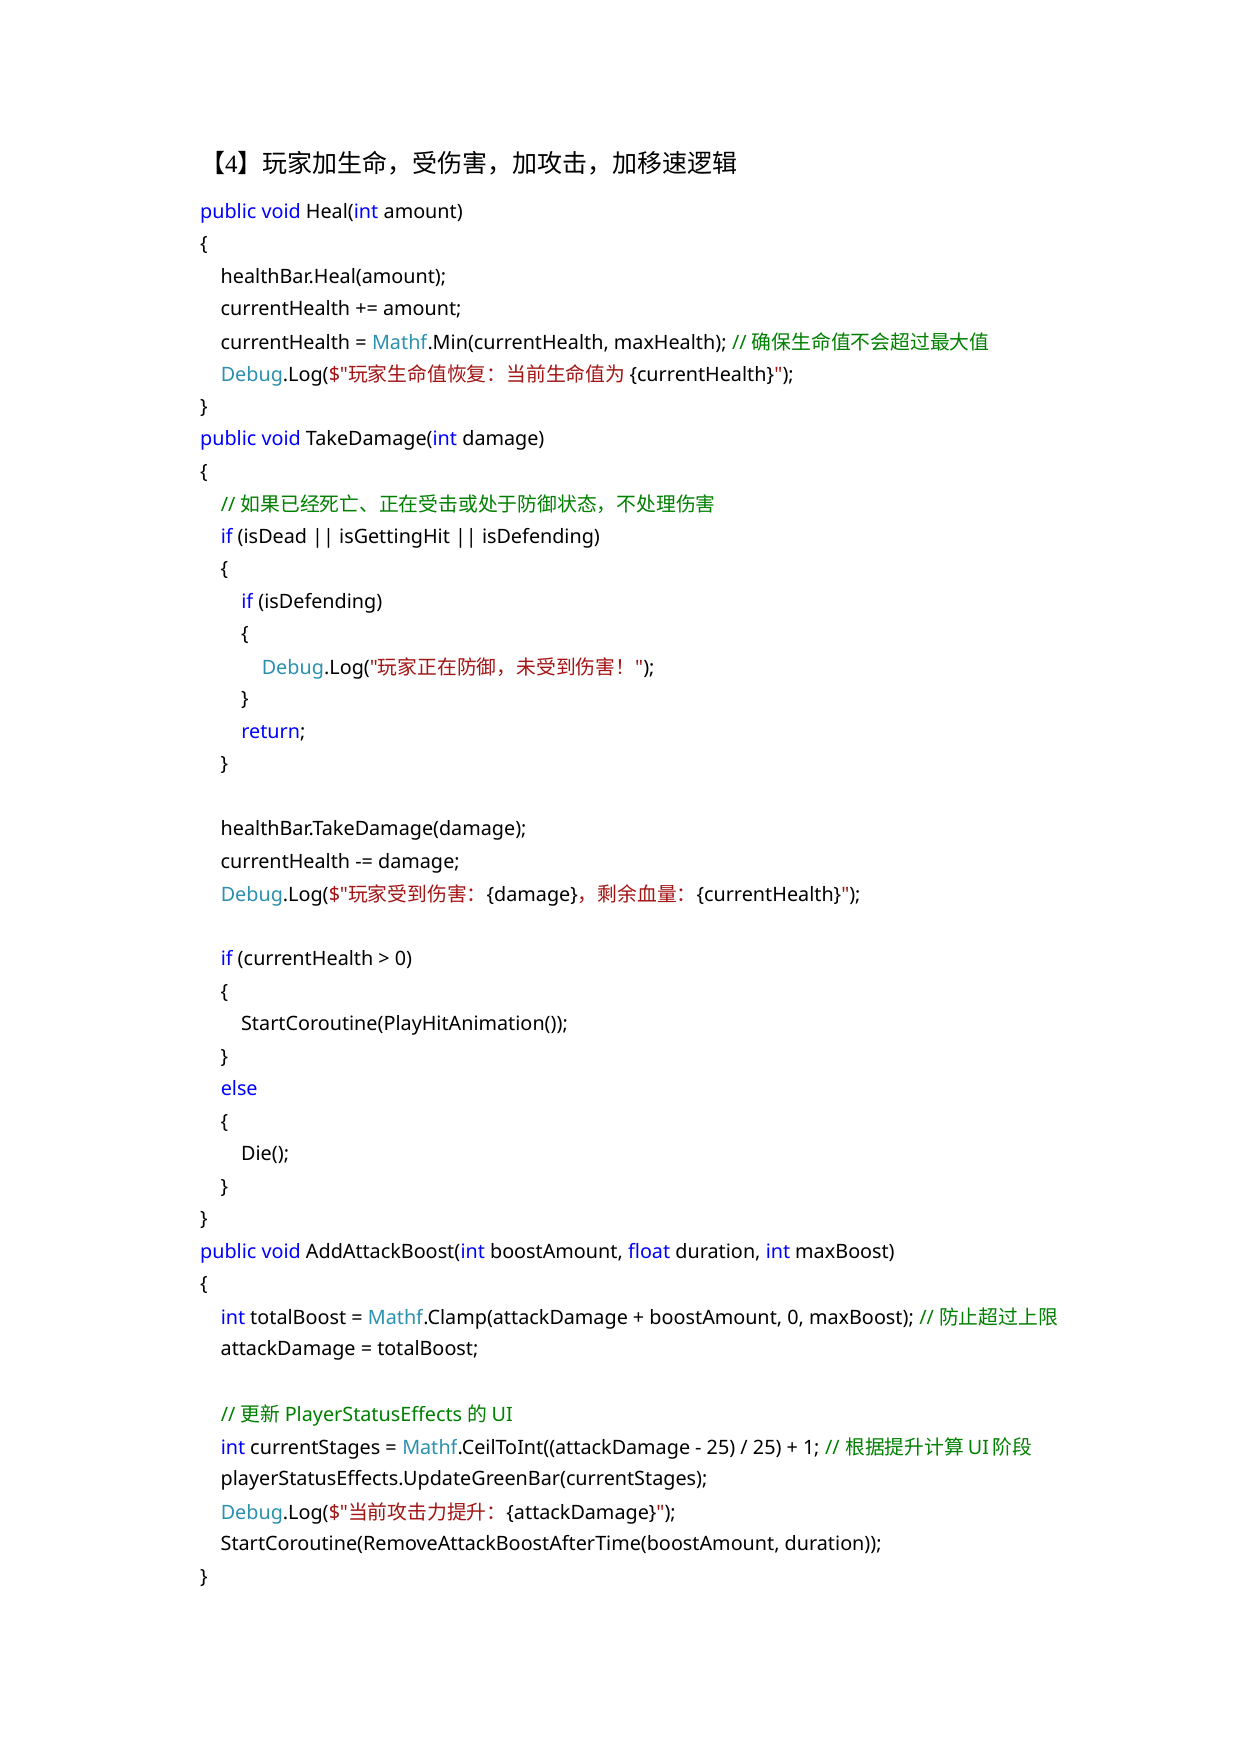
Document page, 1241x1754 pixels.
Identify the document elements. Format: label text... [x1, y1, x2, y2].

text { [156, 617, 1122, 649]
text int totalBoost = Mathf.Clamp(attackDamage + boostAmount, 0, maxBoost); // 防止超过上限 [156, 1299, 1122, 1332]
text Debug.Log($"玩家生命值恢复：当前生命值为 {currentHealth}"); [156, 357, 1122, 389]
text } [156, 389, 1122, 422]
text int currentStages = Mathf.CeilToInt((attackDamage - 25) / 25) + 1; // 根据提升计算UI阶段 [156, 1429, 1122, 1462]
text return; [156, 714, 1122, 747]
text healthBar.TakeDamage(damage); [156, 812, 1122, 844]
text public void AddAttackBoost(int boostAmount, float duration, int maxBoost) [156, 1234, 1122, 1267]
text { [156, 552, 1122, 584]
text // 更新 PlayerStatusEffects 的 UI [156, 1397, 1122, 1429]
text healthBar.Heal(amount); [156, 259, 1122, 292]
text if (isDefending) [156, 584, 1122, 617]
text currentHealth += amount; [156, 292, 1122, 324]
text else [156, 1072, 1122, 1104]
text { [156, 974, 1122, 1007]
text } [156, 1039, 1122, 1072]
text { [156, 227, 1122, 259]
text 【4】玩家加生命，受伤害，加攻击，加移速逻辑 [156, 129, 1122, 194]
text } [156, 1202, 1122, 1234]
text } [156, 1169, 1122, 1202]
text public void Heal(int amount) [156, 194, 1122, 227]
text } [156, 682, 1122, 714]
text // 如果已经死亡、正在受击或处于防御状态，不处理伤害 [156, 487, 1122, 519]
text StartCoroutine(RemoveAttackBoostAfterTime(boostAmount, duration)); [156, 1527, 1122, 1559]
text if (isDead || isGettingHit || isDefending) [156, 519, 1122, 552]
text Debug.Log("玩家正在防御，未受到伤害！"); [156, 649, 1122, 682]
text if (currentHealth > 0) [156, 942, 1122, 974]
text Debug.Log($"玩家受到伤害：{damage}，剩余血量：{currentHealth}"); [156, 877, 1122, 909]
text { [156, 1267, 1122, 1299]
text public void TakeDamage(int damage) [156, 422, 1122, 454]
text attackDamage = totalBoost; [156, 1332, 1122, 1364]
text StartCoroutine(PlayHitAnimation()); [156, 1007, 1122, 1039]
text { [156, 454, 1122, 487]
text } [156, 747, 1122, 779]
text Die(); [156, 1137, 1122, 1169]
text currentHealth -= damage; [156, 844, 1122, 877]
text } [156, 1559, 1122, 1592]
text playerStatusEffects.UpdateGreenBar(currentStages); [156, 1462, 1122, 1494]
text Debug.Log($"当前攻击力提升：{attackDamage}"); [156, 1494, 1122, 1527]
text { [156, 1104, 1122, 1137]
text currentHealth = Mathf.Min(currentHealth, maxHealth); // 确保生命值不会超过最大值 [156, 324, 1122, 357]
